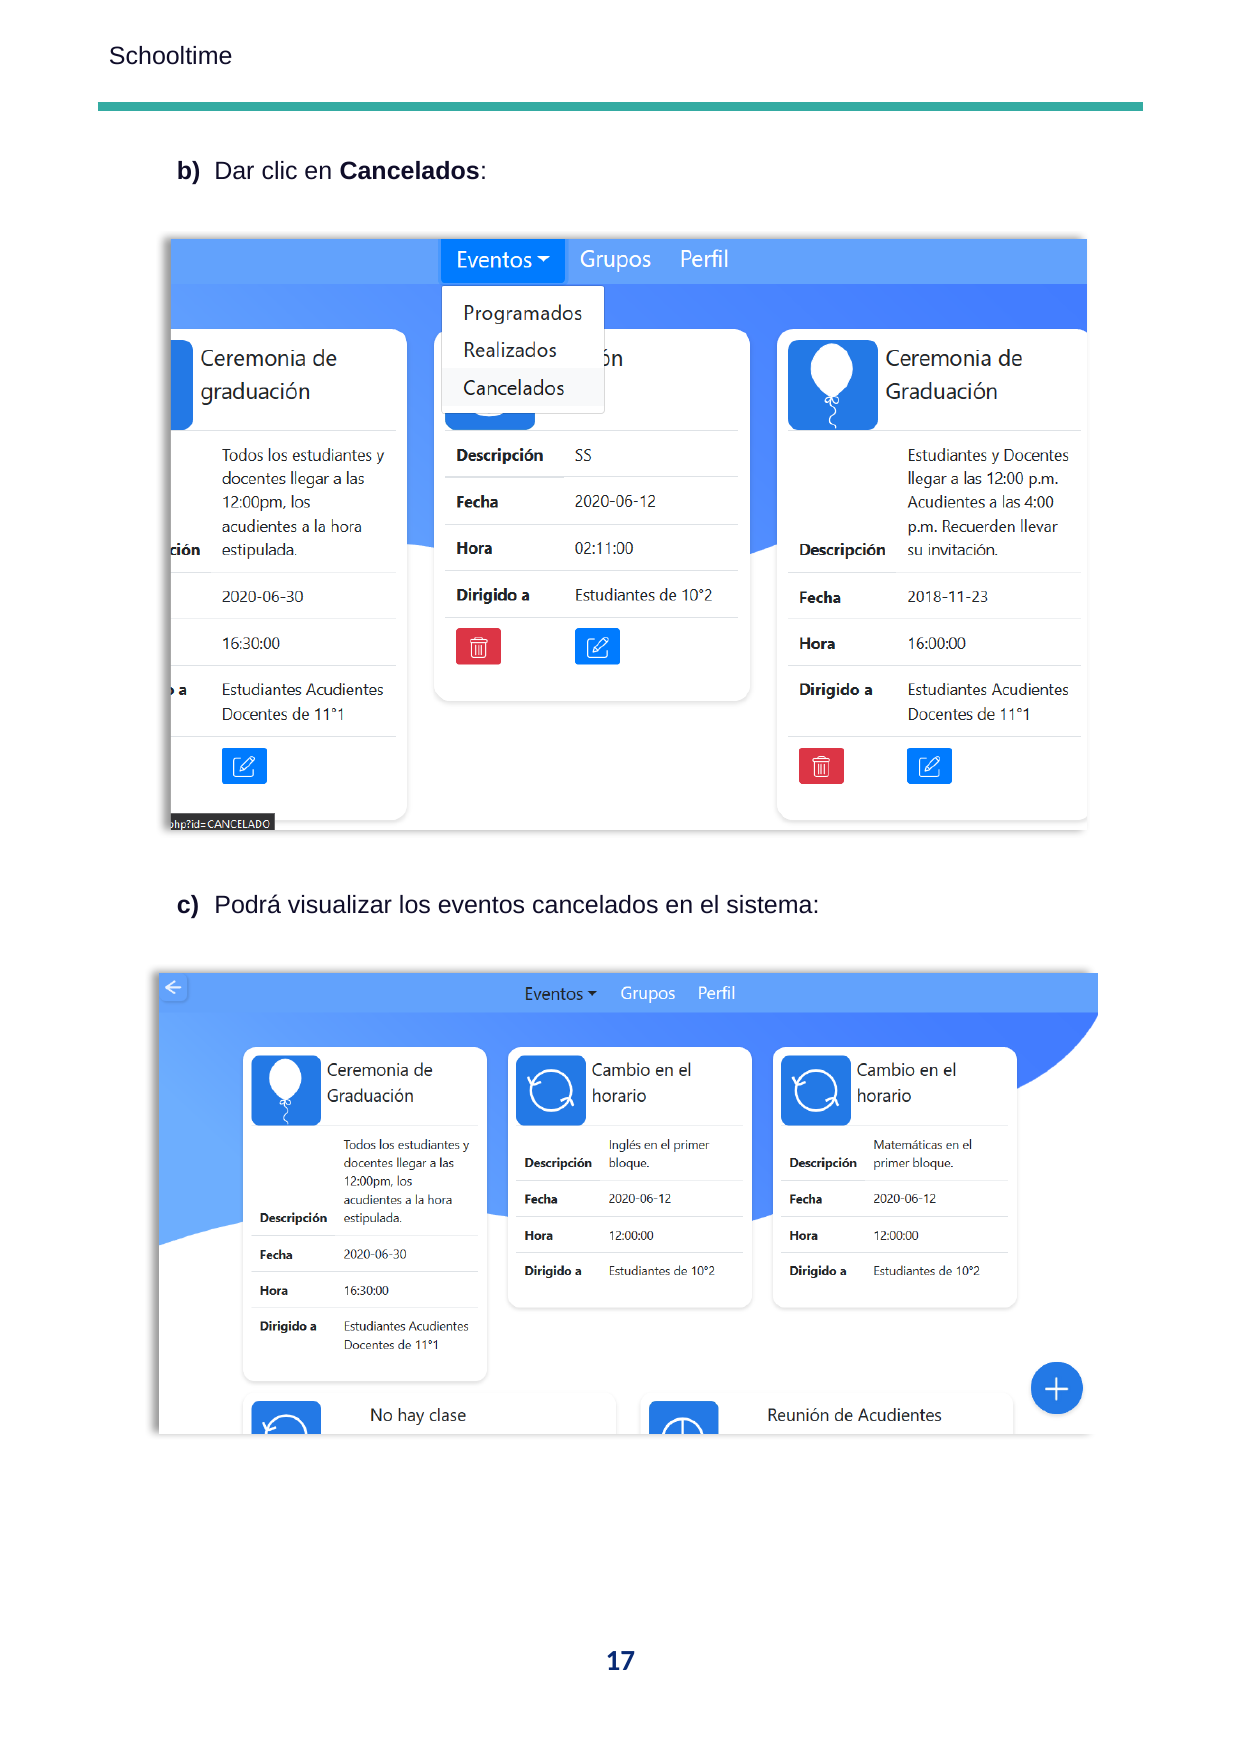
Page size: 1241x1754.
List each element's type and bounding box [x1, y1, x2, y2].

picture [159, 973, 1098, 1434]
picture [170, 239, 1087, 830]
table_header [102, 152, 1143, 1611]
